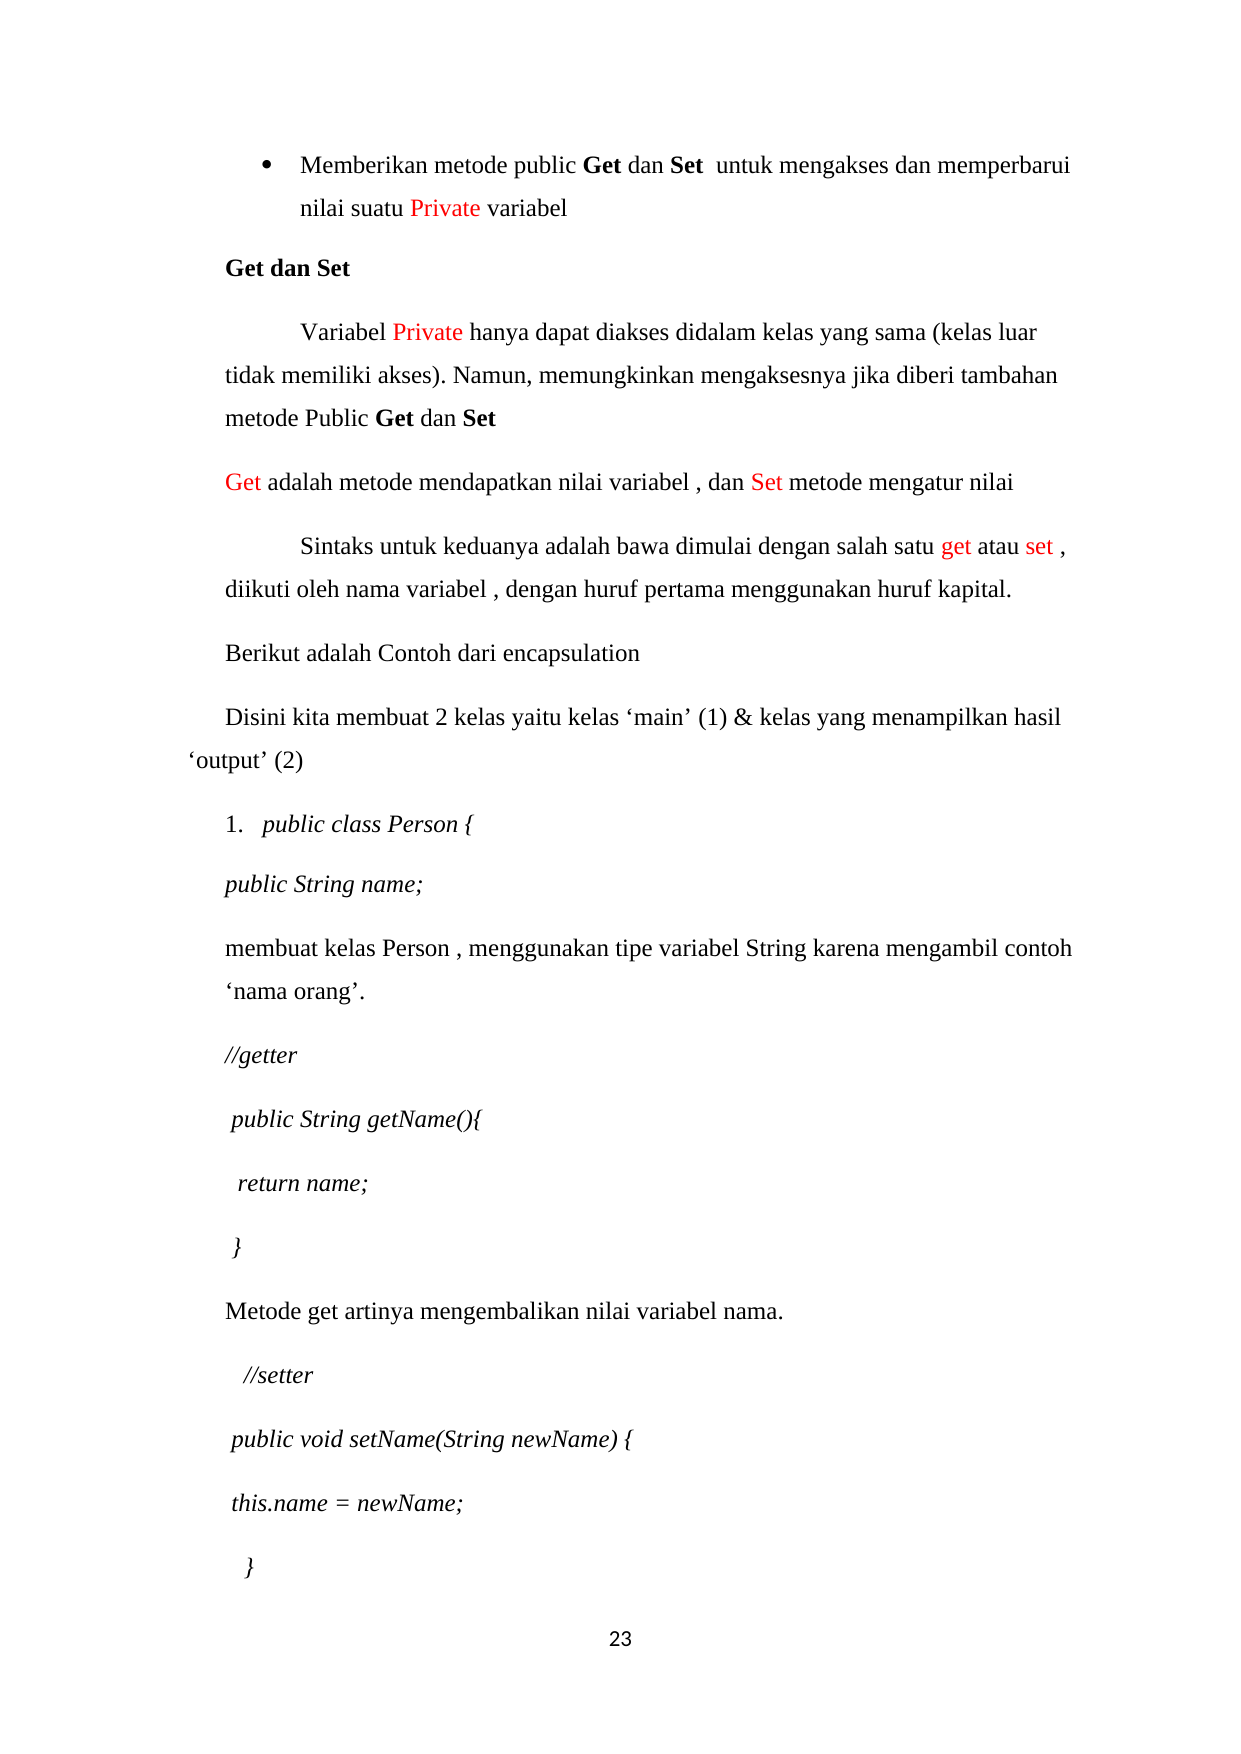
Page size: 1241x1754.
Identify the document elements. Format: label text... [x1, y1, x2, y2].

text Berikut adalah Contoh dari encapsulation [187, 638, 1090, 667]
text Sintaks untuk keduanya adalah bawa dimulai dengan salah satu get atau set , diikuti oleh nama variabel , dengan huruf pertama menggunakan huruf kapital. [225, 531, 1090, 603]
text membuat kelas Person , menggunakan tipe variabel String karena mengambil contoh ‘nama orang’. [187, 933, 1090, 1005]
text } [150, 1232, 1090, 1261]
list Memberikan metode public Get dan Set untuk mengakses dan memperbarui nilai suatu Private variabel [262, 150, 1090, 222]
text Metode get artinya mengembalikan nilai variabel nama. [150, 1296, 1090, 1324]
text //setter [150, 1360, 1090, 1388]
text Get adalah metode mendapatkan nilai variabel , dan Set metode mengatur nilai [187, 467, 1090, 496]
text public void setName(String newName) { [150, 1424, 1090, 1452]
text public String getName(){ [150, 1104, 1090, 1133]
text Get dan Set [225, 253, 1090, 282]
text //getter [150, 1040, 1090, 1069]
text public String name; [187, 869, 1090, 898]
text this.name = newName; [150, 1488, 1090, 1516]
text Variabel Private hanya dapat diakses didalam kelas yang sama (kelas luar tidak memiliki akses). Namun, memungkinkan mengaksesnya jika diberi tambahan metode Public Get dan Set [225, 317, 1090, 432]
list public class Person { [225, 809, 1090, 838]
text } [150, 1552, 1090, 1580]
text Disini kita membuat 2 kelas yaitu kelas ‘main’ (1) & kelas yang menampilkan hasil ‘output’ (2) [187, 702, 1090, 774]
text return name; [150, 1168, 1090, 1197]
